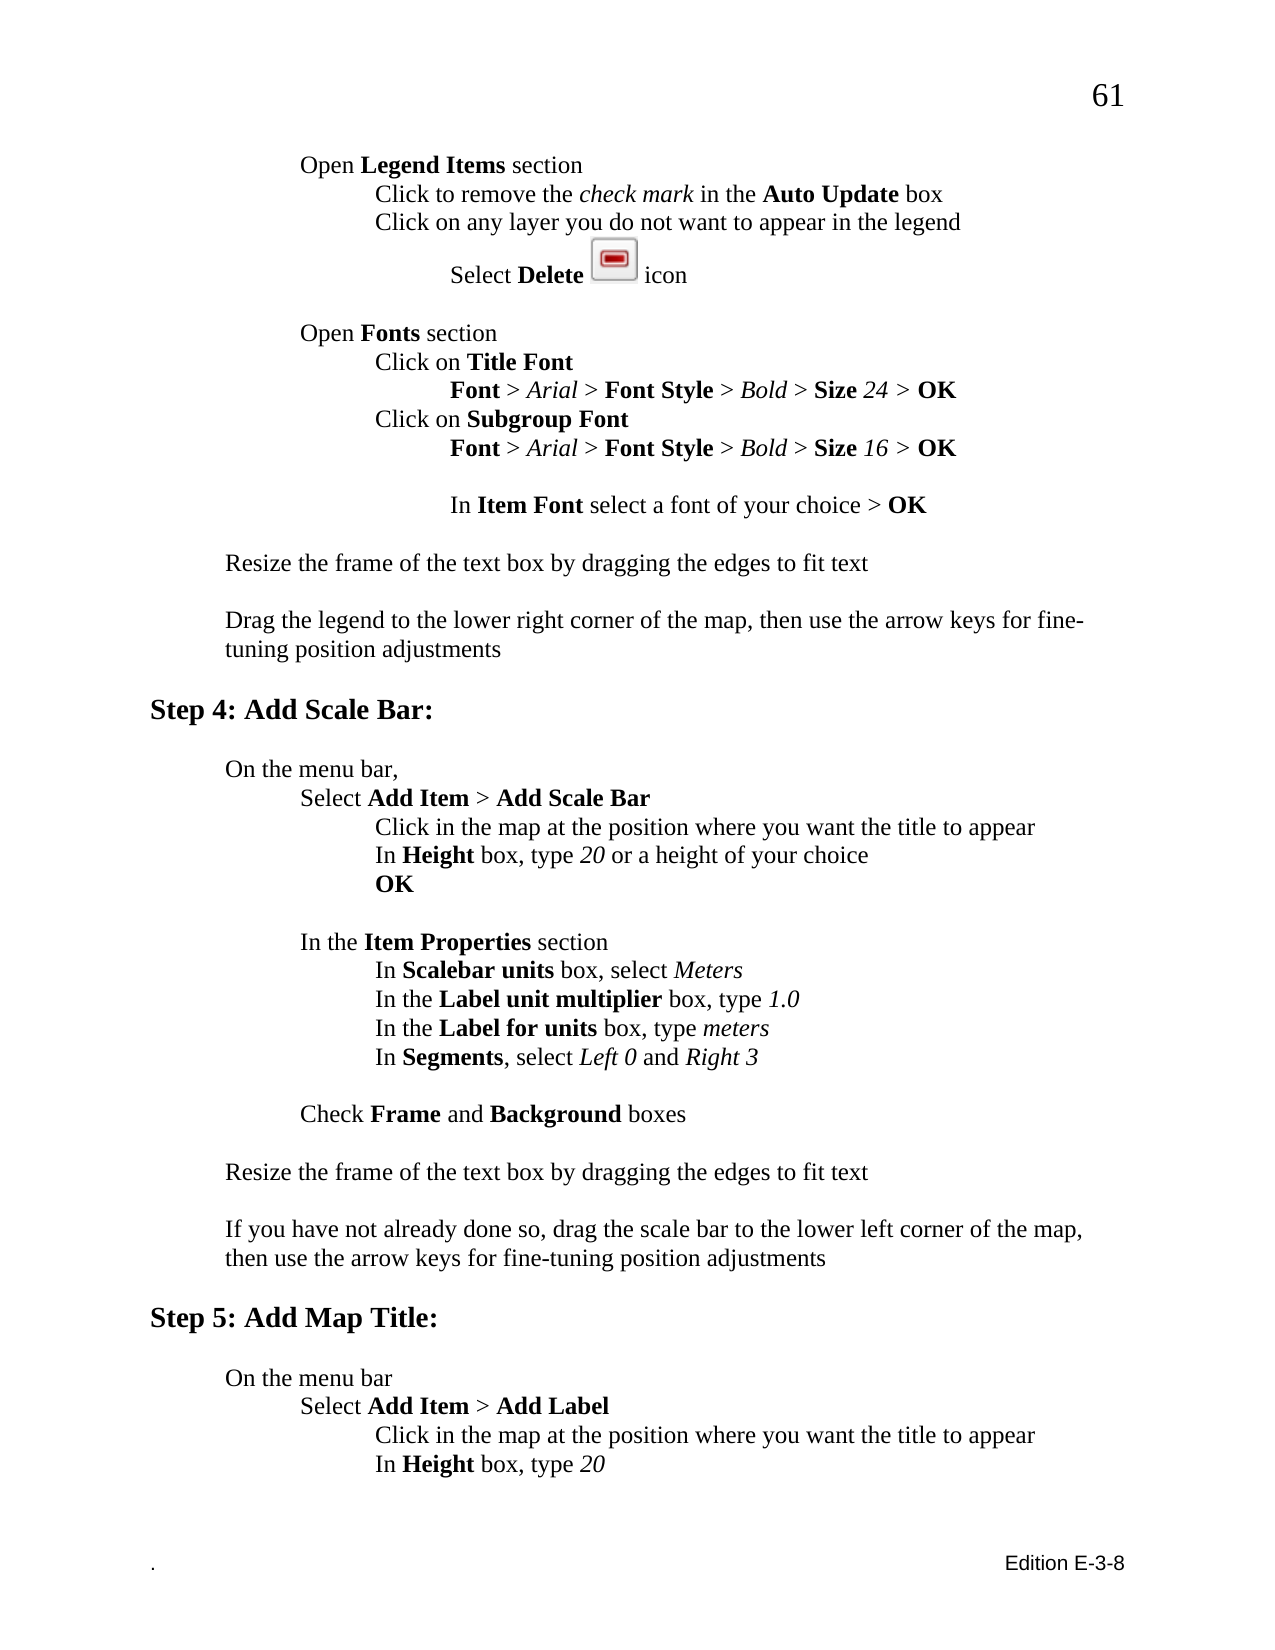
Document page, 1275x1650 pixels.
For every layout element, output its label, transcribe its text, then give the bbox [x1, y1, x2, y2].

text Resize the frame of the text box by dragging the edges to fit text [225, 548, 1125, 577]
text Click on Subgroup Font [375, 404, 1125, 433]
text In Height box, type 20 or a height of your choice [375, 840, 1125, 869]
text In the Label for units box, type meters [375, 1013, 1125, 1042]
text In the Item Properties section [300, 927, 1125, 955]
text Drag the legend to the lower right corner of the map, then use the arrow keys for fine-tuning position adjustments [225, 606, 1125, 663]
text Select Delete icon [450, 236, 1125, 289]
text Font > Arial > Font Style > Bold > Size 16 > OK [375, 433, 1125, 462]
text Click in the map at the position where you want the title to appear [375, 812, 1125, 840]
text OK [375, 869, 1125, 898]
text On the menu bar [225, 1363, 1125, 1391]
text Check Frame and Background boxes [300, 1099, 1125, 1128]
text Click to remove the check mark in the Auto Update box [375, 179, 1125, 207]
text Select Add Item > Add Label [300, 1391, 1125, 1420]
text Select Add Item > Add Scale Bar [300, 783, 1125, 812]
text On the menu bar, [225, 754, 1125, 783]
text Resize the frame of the text box by dragging the edges to fit text [225, 1157, 1125, 1185]
text Click on Title Font [375, 347, 1125, 376]
text If you have not already done so, drag the scale bar to the lower left corner of the map, then use the arrow keys for fine-tuning position adjustments [225, 1214, 1125, 1272]
text In the Label unit multiplier box, type 1.0 [375, 984, 1125, 1013]
text Open Fonts section [300, 318, 1125, 347]
text Step 5: Add Map Title: [150, 1300, 1125, 1334]
text In Segments, select Left 0 and Right 3 [375, 1042, 1125, 1070]
text In Scalebar units box, select Meters [375, 955, 1125, 984]
text In Height box, type 20 [375, 1449, 1125, 1478]
text Open Legend Items section [300, 150, 1125, 179]
text Step 4: Add Scale Bar: [150, 692, 1125, 725]
text In Item Font select a font of your choice > OK [450, 491, 1125, 519]
text Font > Arial > Font Style > Bold > Size 24 > OK [375, 376, 1125, 404]
picture [590, 236, 638, 284]
text Click on any layer you do not want to appear in the legend [375, 207, 1125, 236]
text Click in the map at the position where you want the title to appear [375, 1420, 1125, 1449]
